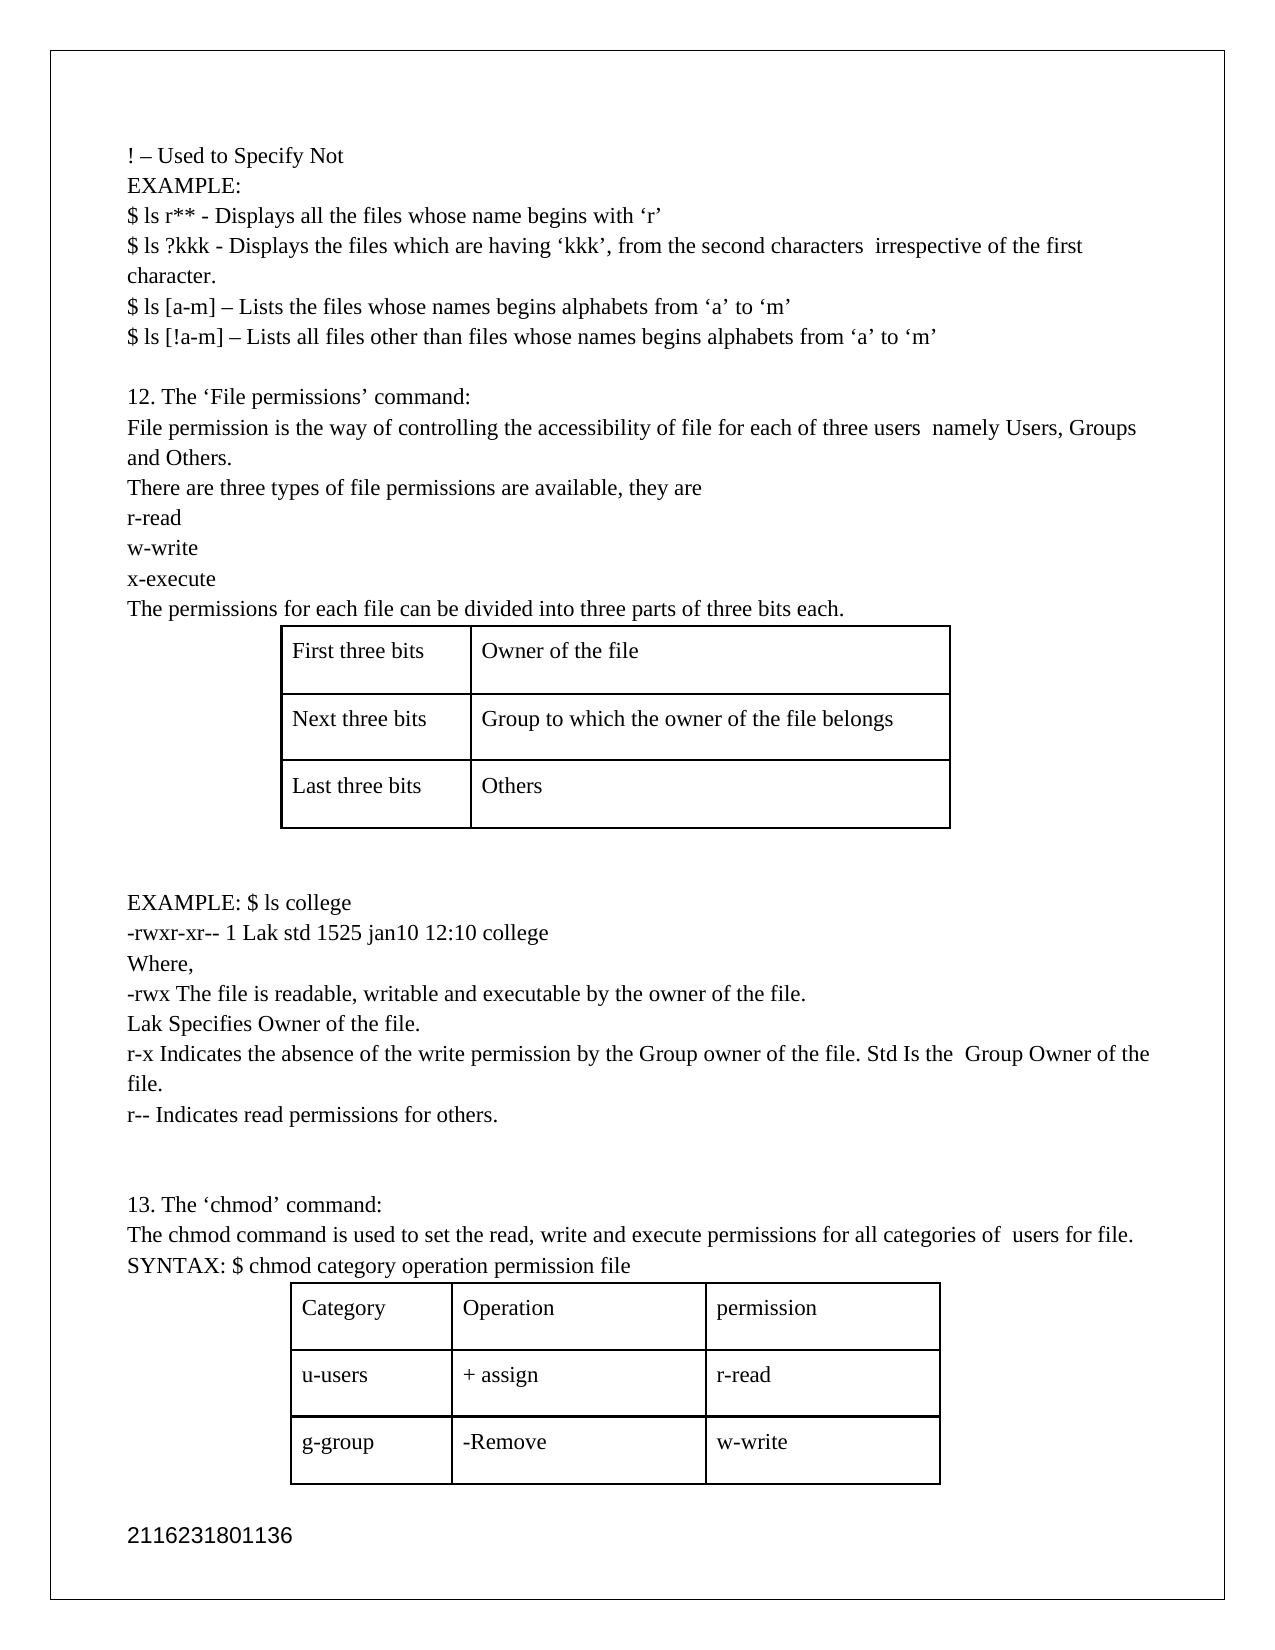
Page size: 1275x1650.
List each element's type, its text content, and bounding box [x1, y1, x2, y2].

text 13. The ‘chmod’ command: [127, 1191, 1154, 1218]
text SYNTAX: $ chmod category operation permission file [127, 1252, 1154, 1278]
text r-- Indicates read permissions for others. [127, 1101, 1154, 1127]
text r-x Indicates the absence of the write permission by the Group owner of the file. Std Is the Group Owner of the file. [127, 1040, 1154, 1097]
text $ ls r** - Displays all the files whose name begins with ‘r’ [127, 202, 1154, 228]
table_header Category [292, 1284, 451, 1349]
table_cell r-read [707, 1351, 939, 1415]
table_cell u-users [292, 1351, 451, 1415]
text EXAMPLE: [127, 172, 1154, 198]
text 12. The ‘File permissions’ command: [127, 383, 1154, 410]
text Where, [127, 950, 1154, 976]
text $ ls [!a-m] – Lists all files other than files whose names begins alphabets from ‘a’ to ‘m’ [127, 323, 1154, 349]
text File permission is the way of controlling the accessibility of file for each of three users namely Users, Groups and Others. [127, 414, 1154, 470]
text The chmod command is used to set the read, write and execute permissions for all categories of users for file. [127, 1222, 1154, 1248]
table_cell g-group [292, 1418, 451, 1483]
text $ ls [a-m] – Lists the files whose names begins alphabets from ‘a’ to ‘m’ [127, 293, 1154, 319]
table_cell Last three bits [283, 761, 470, 827]
table_header Operation [453, 1284, 705, 1349]
text ! – Used to Specify Not [127, 142, 1154, 168]
text There are three types of file permissions are available, they are [127, 474, 1154, 500]
table_header permission [707, 1284, 939, 1349]
text r-read [127, 504, 1154, 531]
text The permissions for each file can be divided into three parts of three bits each. [127, 595, 1154, 621]
table_header Owner of the file [472, 627, 949, 693]
text EXAMPLE: $ ls college [127, 889, 1154, 916]
text Lak Specifies Owner of the file. [127, 1010, 1154, 1036]
table_cell + assign [453, 1351, 705, 1415]
table_cell Next three bits [283, 695, 470, 759]
text -rwxr-xr-- 1 Lak std 1525 jan10 12:10 college [127, 919, 1154, 946]
table_header First three bits [283, 627, 470, 693]
table_cell Others [472, 761, 949, 827]
text -rwx The file is readable, writable and executable by the owner of the file. [127, 980, 1154, 1006]
text w-write [127, 534, 1154, 561]
table_cell w-write [707, 1418, 939, 1483]
text x-execute [127, 565, 1154, 591]
table_cell -Remove [453, 1418, 705, 1483]
text $ ls ?kkk - Displays the files which are having ‘kkk’, from the second characters irrespective of the first character. [127, 232, 1154, 289]
table_cell Group to which the owner of the file belongs [472, 695, 949, 759]
